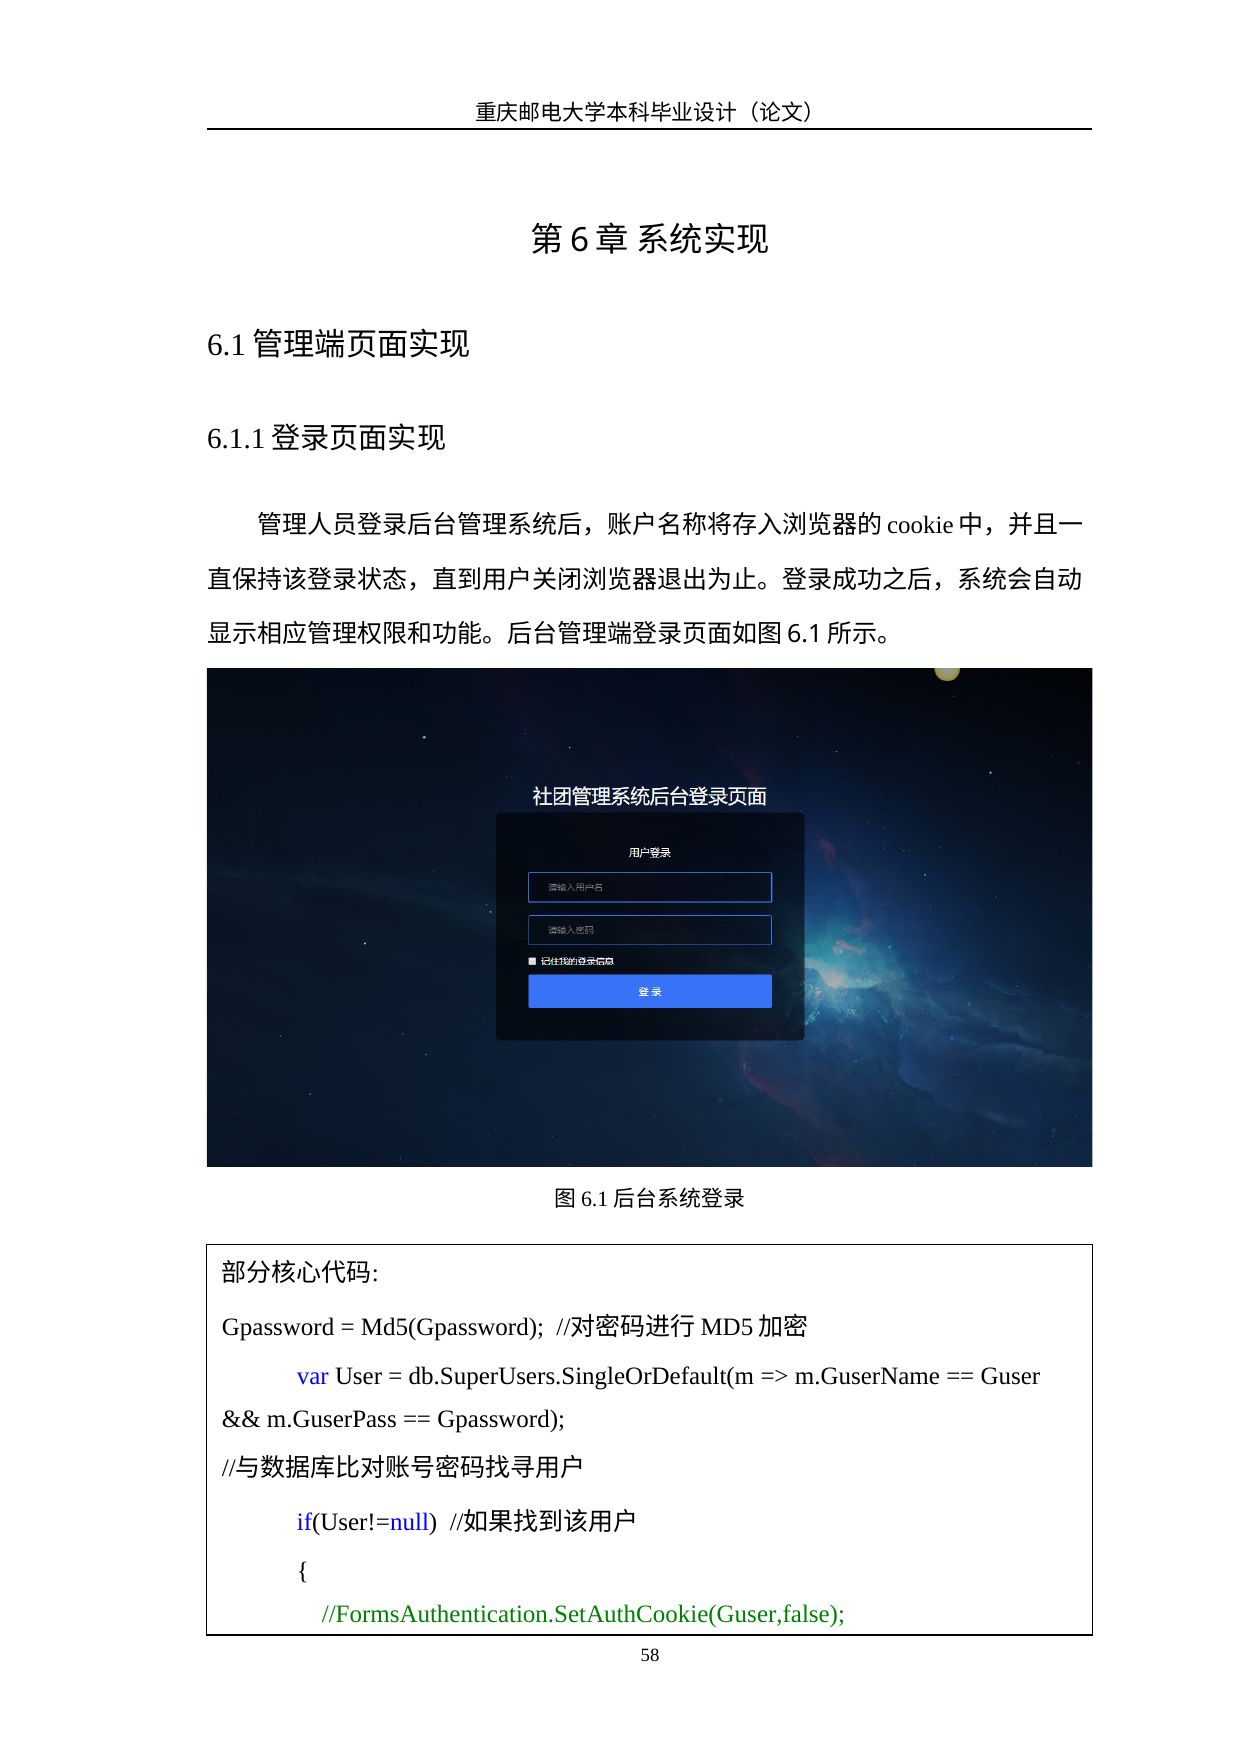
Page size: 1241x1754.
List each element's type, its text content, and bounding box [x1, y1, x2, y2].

picture [206, 668, 1093, 1167]
text 图6.1 后台系统登录 [207, 1181, 1092, 1212]
text 管理人员登录后台管理系统后，账户名称将存入浏览器的cookie中，并且一直保持该登录状态，直到用户关闭浏览器退出为止。登录成功之后，系统会自动显示相应管理权限和功能。后台管理端登录页面如图6.1所示。 [207, 505, 1092, 650]
subtitle 第6章 系统实现 [207, 213, 1092, 261]
subtitle 6.1.1登录页面实现 [207, 414, 1092, 457]
subtitle 6.1管理端页面实现 [207, 319, 1092, 365]
